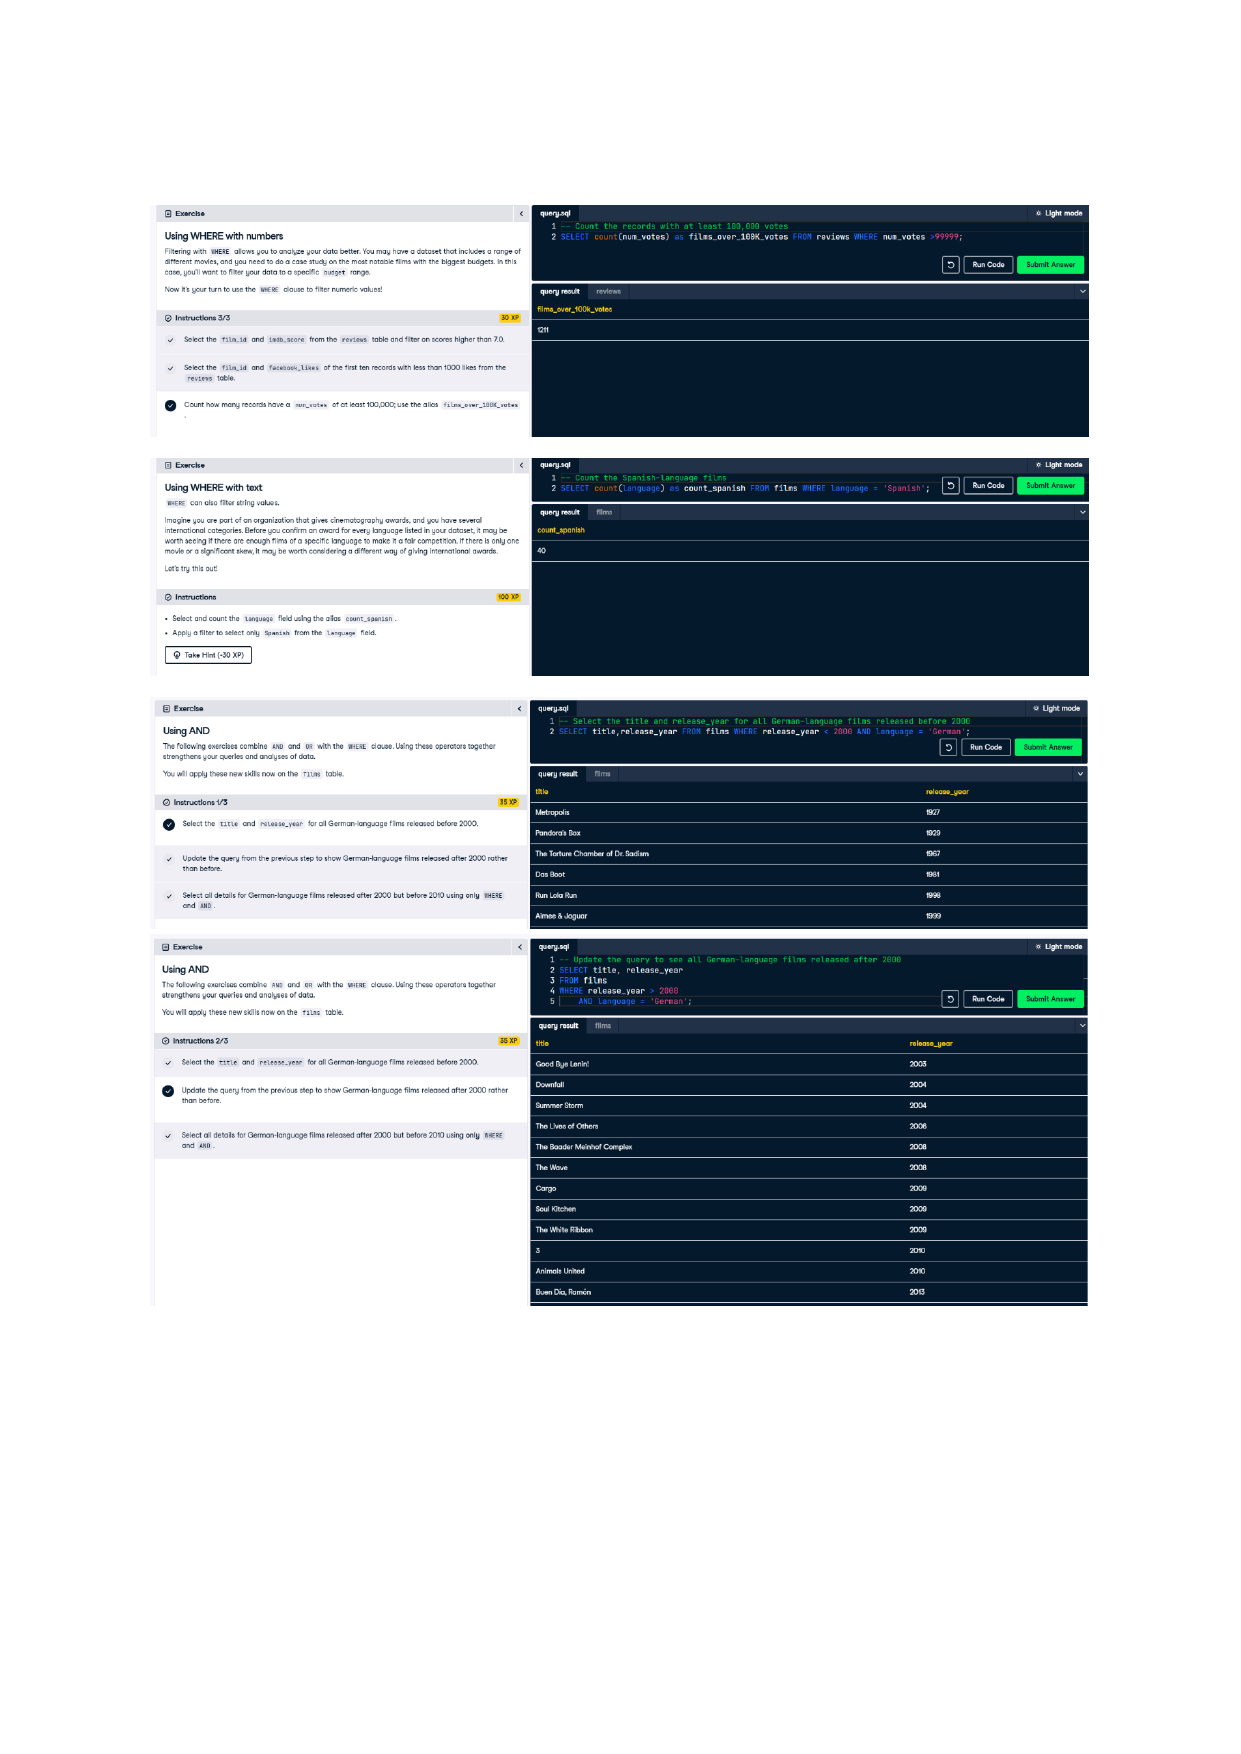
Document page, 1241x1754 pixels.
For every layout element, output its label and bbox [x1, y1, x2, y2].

picture [150, 458, 1089, 676]
picture [150, 934, 1088, 1306]
picture [150, 697, 1088, 929]
picture [150, 205, 1089, 437]
